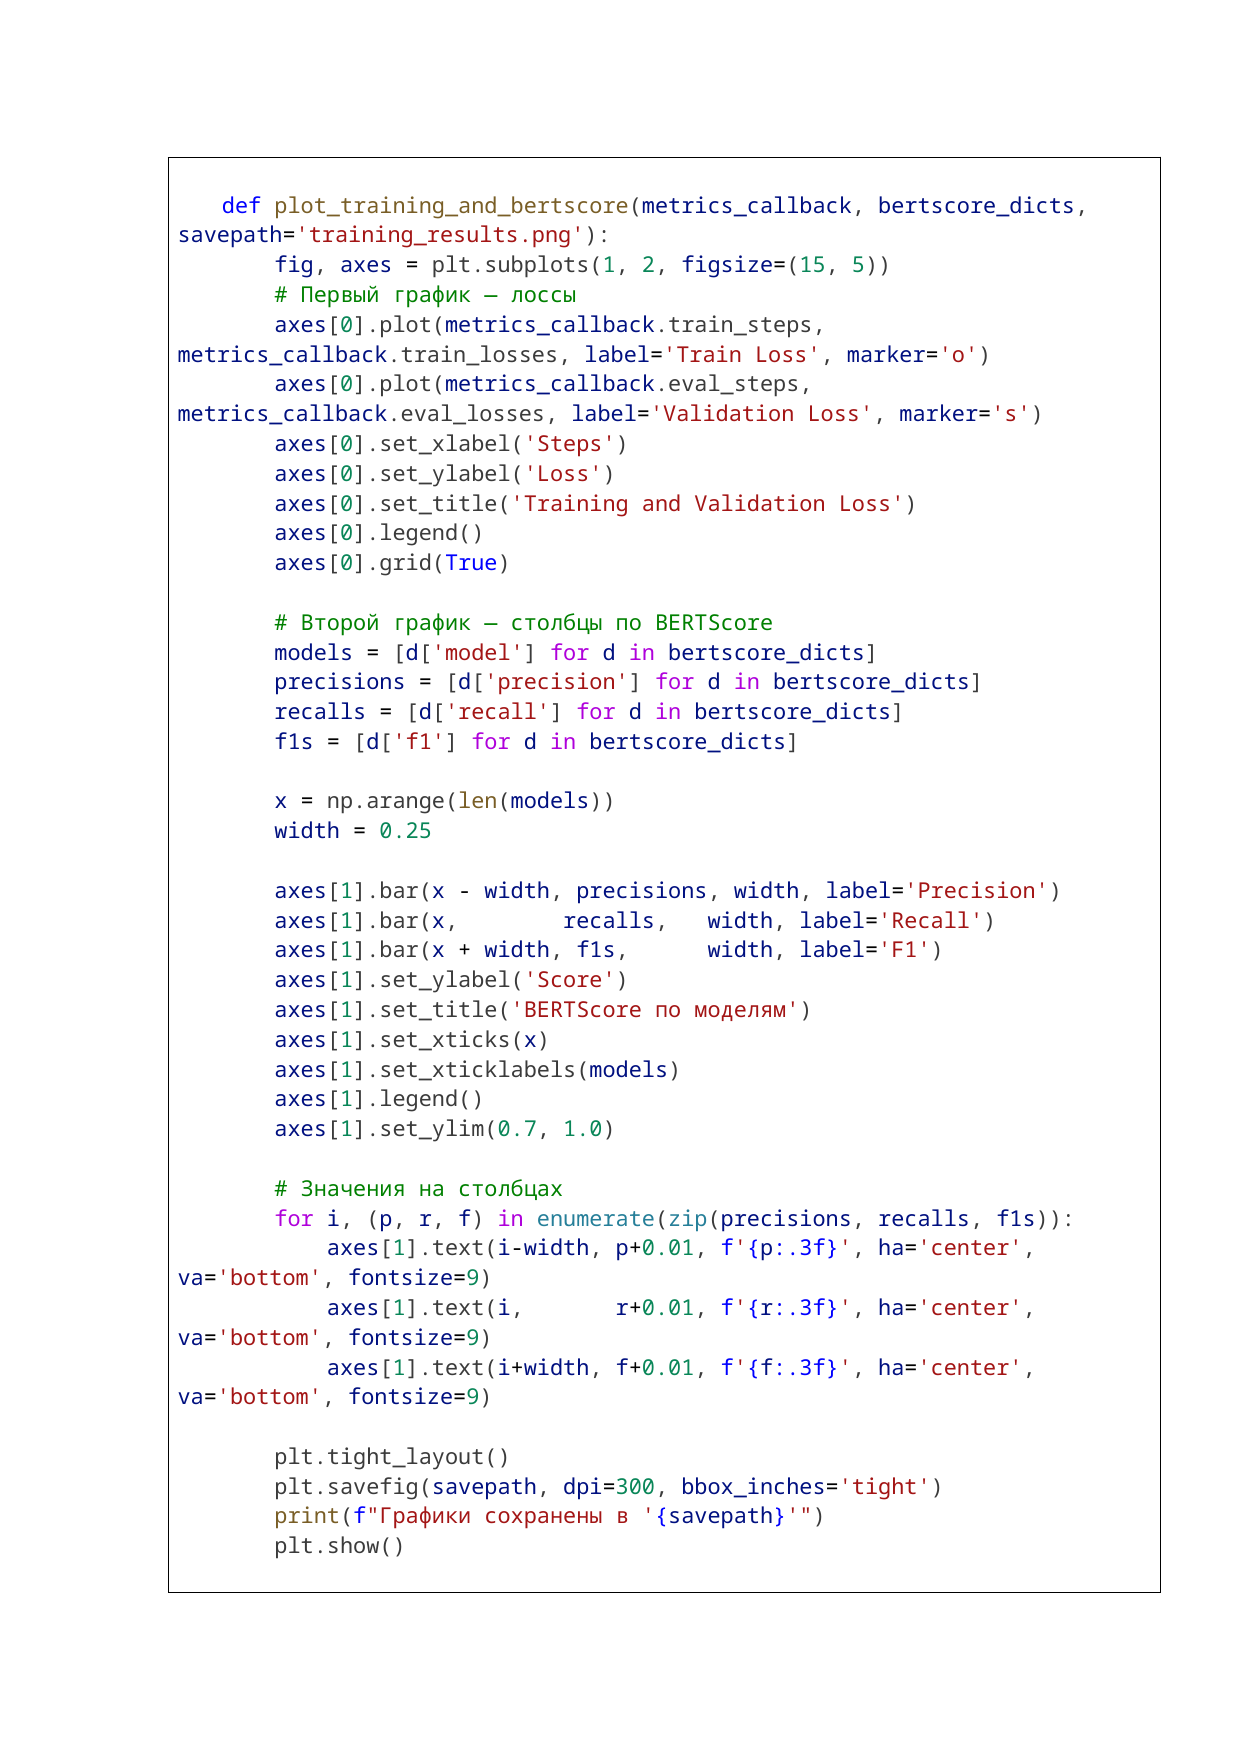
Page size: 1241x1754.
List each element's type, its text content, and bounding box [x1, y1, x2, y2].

text x = np.arange(len(models)) [177, 785, 1152, 815]
text axes[1].bar(x + width, f1s, width, label='F1') [177, 934, 1152, 964]
text plt.tight_layout() [177, 1441, 1152, 1471]
text models = [d['model'] for d in bertscore_dicts] [177, 636, 1152, 666]
text # Значения на столбцах [177, 1173, 1152, 1202]
text print(f"Графики сохранены в '{savepath}'") [177, 1500, 1152, 1530]
text fig, axes = plt.subplots(1, 2, figsize=(15, 5)) [177, 249, 1152, 279]
text axes[1].set_ylim(0.7, 1.0) [177, 1113, 1152, 1143]
text plt.show() [177, 1530, 1152, 1557]
text axes[1].bar(x, recalls, width, label='Recall') [177, 904, 1152, 934]
text axes[0].set_ylabel('Loss') [177, 458, 1152, 487]
text axes[0].set_xlabel('Steps') [177, 428, 1152, 458]
text axes[0].plot(metrics_callback.eval_steps, metrics_callback.eval_losses, label='Validation Loss', marker='s') [177, 368, 1152, 428]
text axes[1].set_xticks(x) [177, 1024, 1152, 1053]
text width = 0.25 [177, 815, 1152, 845]
text axes[1].text(i+width, f+0.01, f'{f:.3f}', ha='center', va='bottom', fontsize=9) [177, 1351, 1152, 1411]
text f1s = [d['f1'] for d in bertscore_dicts] [177, 726, 1152, 756]
text # Первый график ― лоссы [177, 279, 1152, 309]
text axes[0].set_title('Training and Validation Loss') [177, 487, 1152, 517]
text axes[1].bar(x - width, precisions, width, label='Precision') [177, 875, 1152, 904]
text axes[1].set_ylabel('Score') [177, 964, 1152, 994]
text axes[1].text(i-width, p+0.01, f'{p:.3f}', ha='center', va='bottom', fontsize=9) [177, 1232, 1152, 1292]
text axes[0].legend() [177, 517, 1152, 547]
text # Второй график ― столбцы по BERTScore [177, 607, 1152, 636]
text axes[1].set_xticklabels(models) [177, 1053, 1152, 1083]
text def plot_training_and_bertscore(metrics_callback, bertscore_dicts, savepath='training_results.png'): [177, 189, 1152, 249]
text axes[0].grid(True) [177, 547, 1152, 577]
text axes[1].legend() [177, 1083, 1152, 1113]
text axes[1].text(i, r+0.01, f'{r:.3f}', ha='center', va='bottom', fontsize=9) [177, 1292, 1152, 1351]
text recalls = [d['recall'] for d in bertscore_dicts] [177, 696, 1152, 726]
text for i, (p, r, f) in enumerate(zip(precisions, recalls, f1s)): [177, 1202, 1152, 1232]
text axes[0].plot(metrics_callback.train_steps, metrics_callback.train_losses, label='Train Loss', marker='o') [177, 309, 1152, 368]
text precisions = [d['precision'] for d in bertscore_dicts] [177, 666, 1152, 696]
text axes[1].set_title('BERTScore по моделям') [177, 994, 1152, 1024]
text plt.savefig(savepath, dpi=300, bbox_inches='tight') [177, 1471, 1152, 1500]
